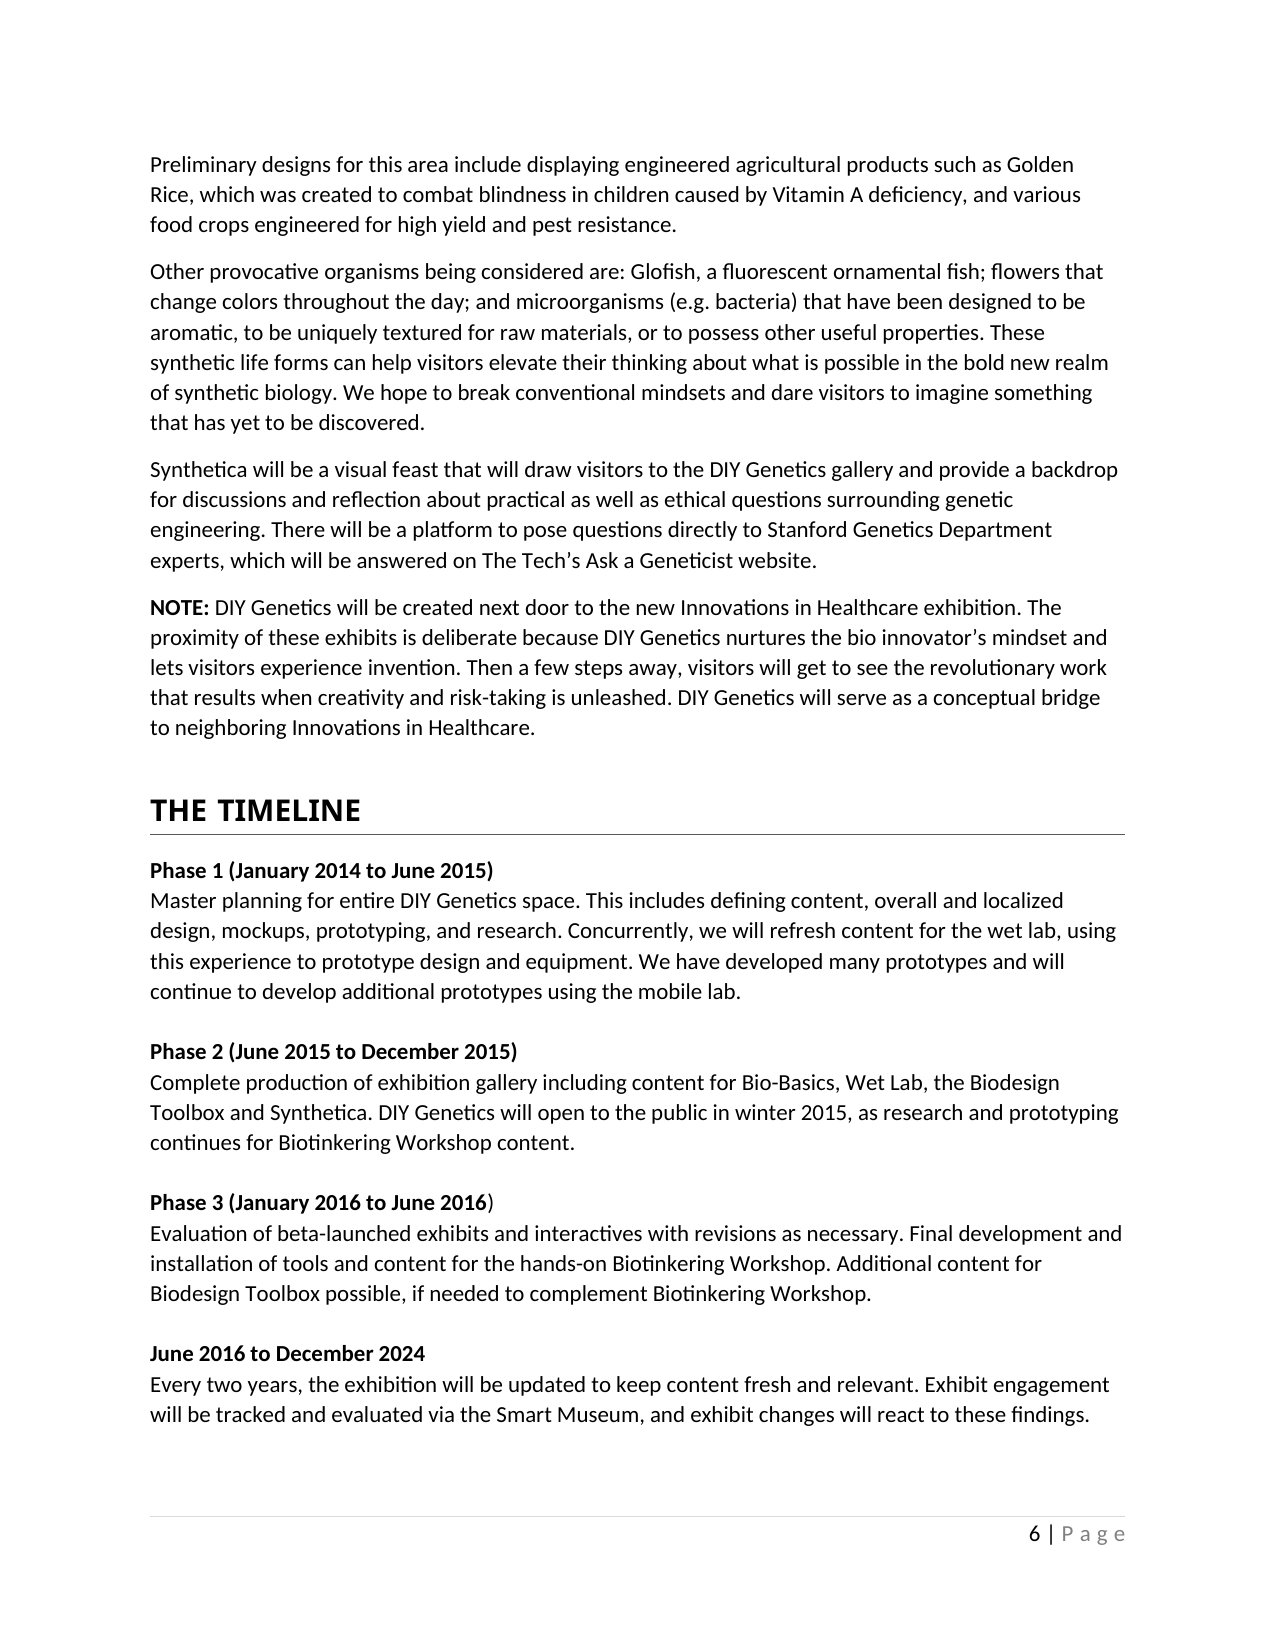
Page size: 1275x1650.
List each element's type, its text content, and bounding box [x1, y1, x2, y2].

subtitle the timeline [150, 781, 1125, 834]
text Complete production of exhibition gallery including content for Bio-Basics, Wet Lab, the Biodesign Toolbox and Synthetica. DIY Genetics will open to the public in winter 2015, as research and prototyping continues for Biotinkering Workshop content. [150, 1068, 1125, 1156]
text June 2016 to December 2024 [150, 1339, 1125, 1367]
text Synthetica will be a visual feast that will draw visitors to the DIY Genetics gallery and provide a backdrop for discussions and reflection about practical as well as ethical questions surrounding genetic engineering. There will be a platform to pose questions directly to Stanford Genetics Department experts, which will be answered on The Tech’s Ask a Geneticist website. [150, 455, 1125, 574]
text Phase 1 (January 2014 to June 2015) [150, 856, 1125, 884]
text Phase 2 (June 2015 to December 2015) [150, 1037, 1125, 1065]
text Other provocative organisms being considered are: Glofish, a fluorescent ornamental fish; flowers that change colors throughout the day; and microorganisms (e.g. bacteria) that have been designed to be aromatic, to be uniquely textured for raw materials, or to possess other useful properties. These synthetic life forms can help visitors elevate their thinking about what is possible in the bold new realm of synthetic biology. We hope to break conventional mindsets and dare visitors to imagine something that has yet to be discovered. [150, 257, 1125, 436]
text Preliminary designs for this area include displaying engineered agricultural products such as Golden Rice, which was created to combat blindness in children caused by Vitamin A deficiency, and various food crops engineered for high yield and pest resistance. [150, 150, 1125, 238]
text Evaluation of beta-launched exhibits and interactives with revisions as necessary. Final development and installation of tools and content for the hands-on Biotinkering Workshop. Additional content for Biodesign Toolbox possible, if needed to complement Biotinkering Workshop. [150, 1219, 1125, 1307]
text NOTE: DIY Genetics will be created next door to the new Innovations in Healthcare exhibition. The proximity of these exhibits is deliberate because DIY Genetics nurtures the bio innovator’s mindset and lets visitors experience invention. Then a few steps away, visitors will get to see the revolutionary work that results when creativity and risk-taking is unleashed. DIY Genetics will serve as a conceptual bridge to neighboring Innovations in Healthcare. [150, 593, 1125, 742]
text Every two years, the exhibition will be updated to keep content fresh and relevant. Exhibit engagement will be tracked and evaluated via the Smart Museum, and exhibit changes will react to these findings. [150, 1370, 1125, 1428]
text Phase 3 (January 2016 to June 2016) [150, 1188, 1125, 1216]
text Master planning for entire DIY Genetics space. This includes defining content, overall and localized design, mockups, prototyping, and research. Concurrently, we will refresh content for the wet lab, using this experience to prototype design and equipment. We have developed many prototypes and will continue to develop additional prototypes using the mobile lab. [150, 886, 1125, 1005]
